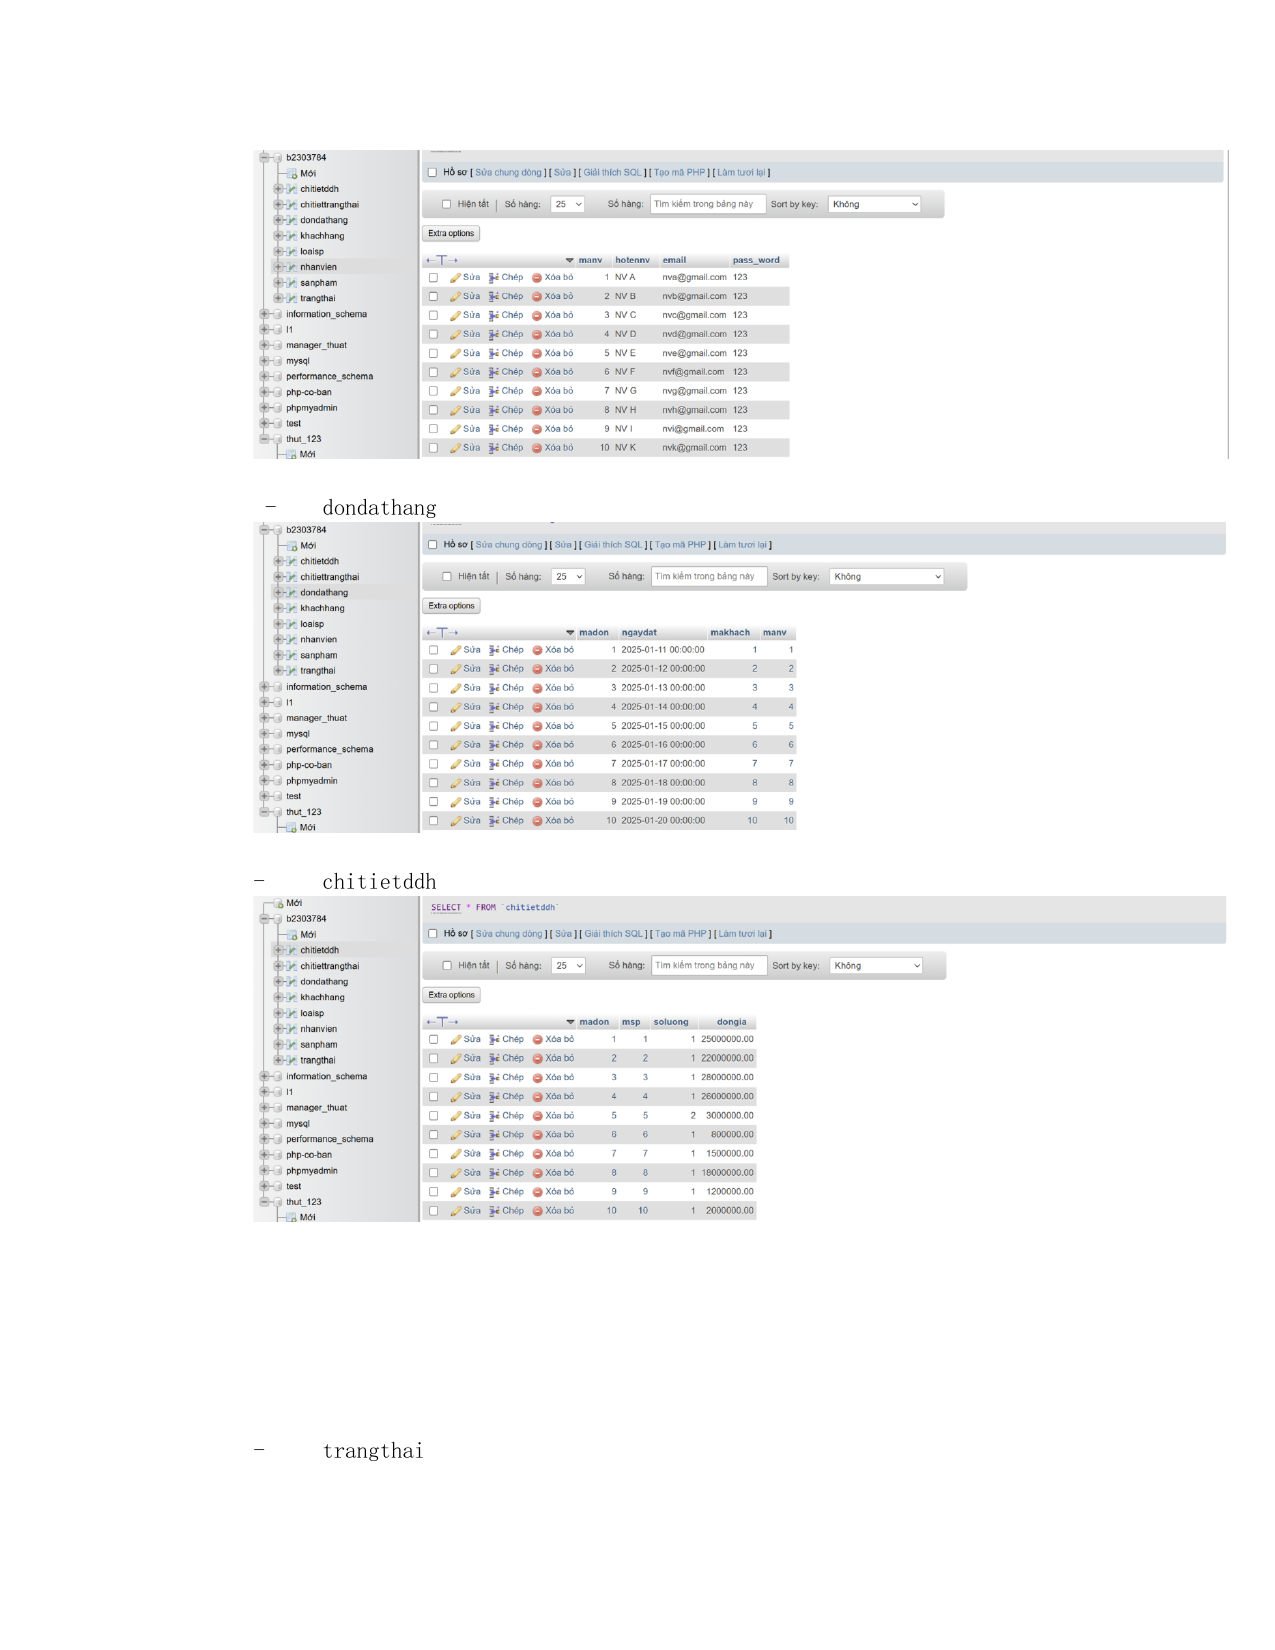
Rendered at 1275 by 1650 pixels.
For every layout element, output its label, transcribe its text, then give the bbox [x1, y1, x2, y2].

picture [253, 896, 1229, 1222]
text - trangthai [253, 1435, 1125, 1461]
picture [253, 150, 1229, 459]
text - dondathang [253, 492, 1125, 518]
picture [253, 522, 1229, 833]
text - chitietddh [253, 866, 1125, 893]
